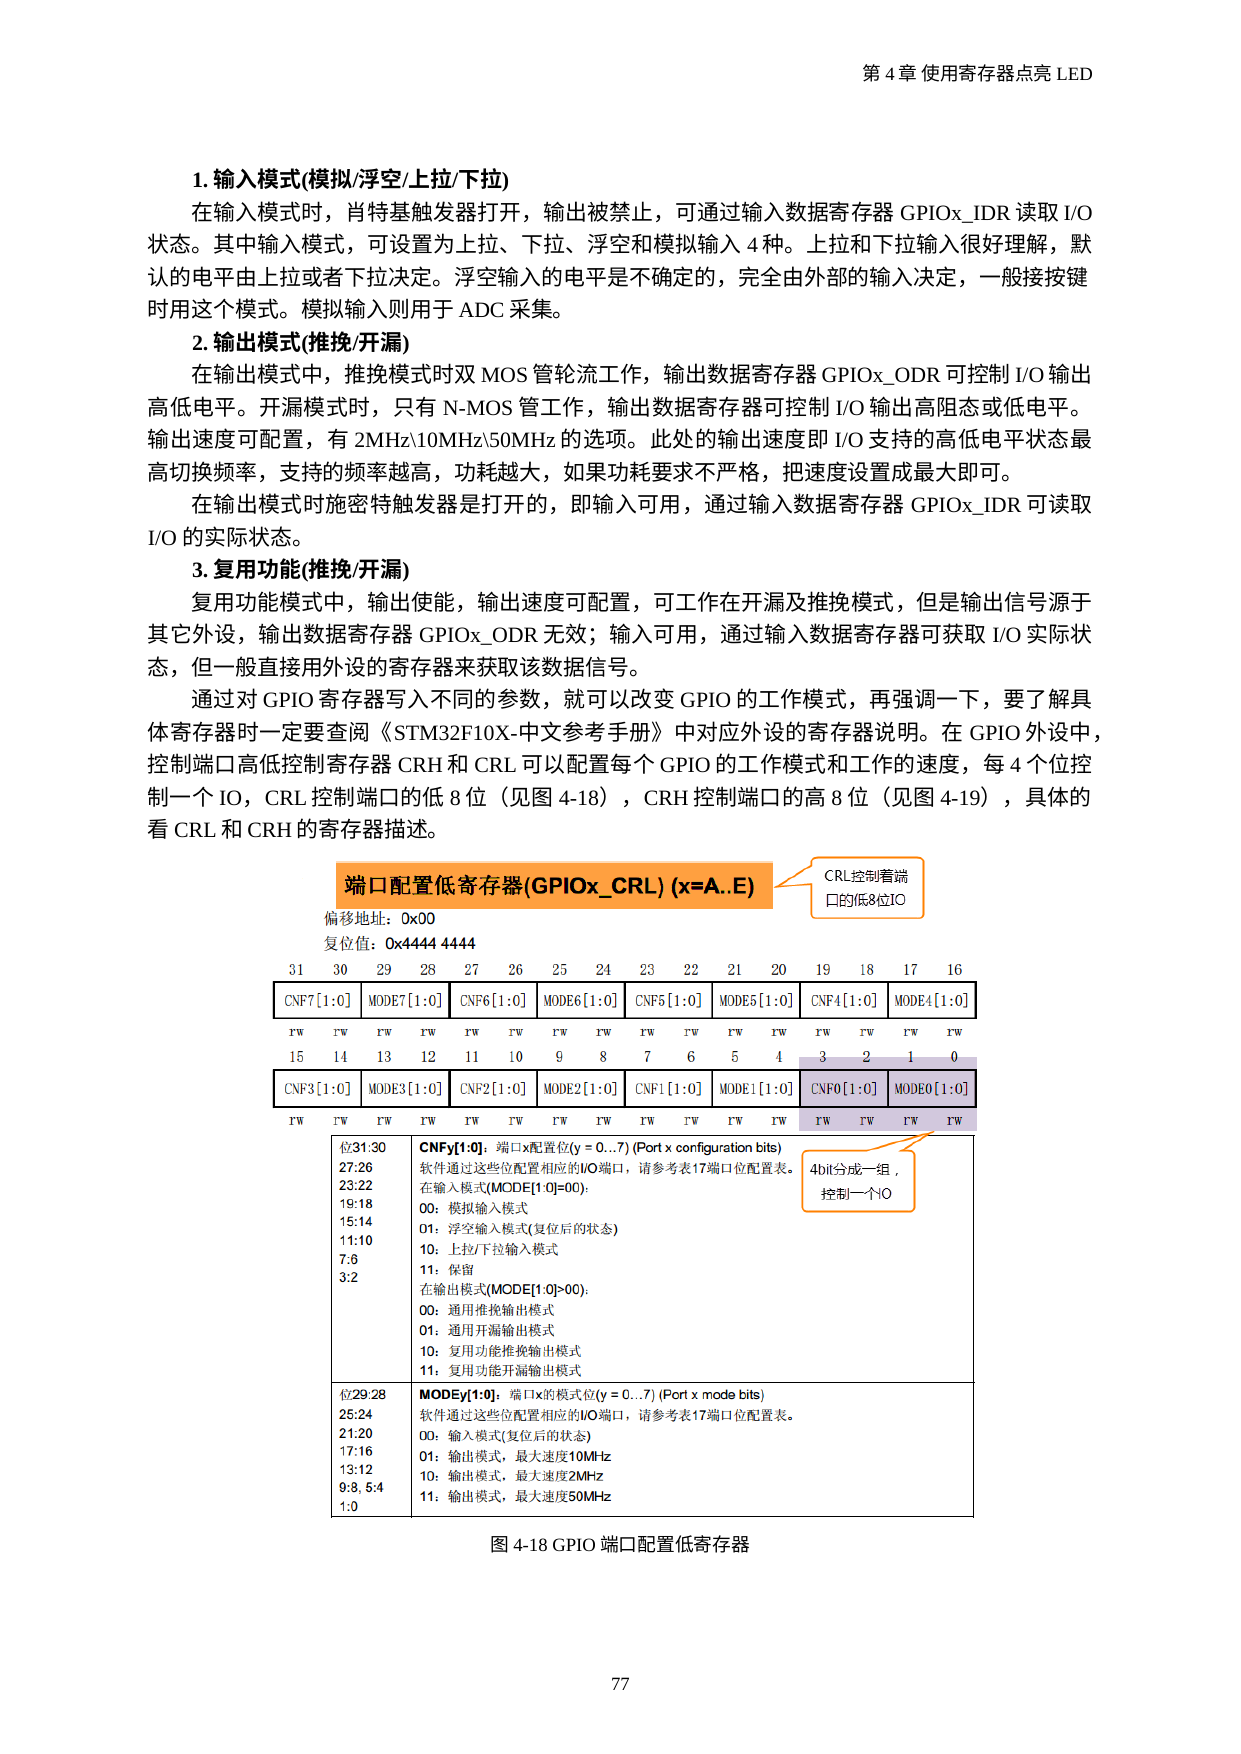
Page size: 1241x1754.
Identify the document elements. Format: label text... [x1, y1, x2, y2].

list 复用功能(推挽/开漏) [148, 552, 1092, 584]
text 图4-18 GPIO端口配置低寄存器 [148, 1527, 1092, 1559]
list 输出模式(推挽/开漏) [148, 324, 1092, 357]
picture [252, 844, 988, 1522]
text 在输入模式时，肖特基触发器打开，输出被禁止，可通过输入数据寄存器GPIOx_IDR读取I/O状态。其中输入模式，可设置为上拉、下拉、浮空和模拟输入4种。上拉和下拉输入很好理解，默认的电平由上拉或者下拉决定。浮空输入的电平是不确定的，完全由外部的输入决定，一般接按键时用这个模式。模拟输入则用于ADC采集。 [148, 194, 1092, 324]
text 在输出模式中，推挽模式时双MOS管轮流工作，输出数据寄存器GPIOx_ODR可控制I/O输出高低电平。开漏模式时，只有N-MOS管工作，输出数据寄存器可控制I/O输出高阻态或低电平。输出速度可配置，有2MHz\10MHz\50MHz的选项。此处的输出速度即I/O支持的高低电平状态最高切换频率，支持的频率越高，功耗越大，如果功耗要求不严格，把速度设置成最大即可。 [148, 357, 1092, 487]
text 复用功能模式中，输出使能，输出速度可配置，可工作在开漏及推挽模式，但是输出信号源于其它外设，输出数据寄存器GPIOx_ODR无效；输入可用，通过输入数据寄存器可获取I/O实际状态，但一般直接用外设的寄存器来获取该数据信号。 [148, 584, 1092, 682]
text 通过对GPIO寄存器写入不同的参数，就可以改变GPIO的工作模式，再强调一下，要了解具体寄存器时一定要查阅《STM32F10X-中文参考手册》中对应外设的寄存器说明。在GPIO外设中，控制端口高低控制寄存器CRH和CRL可以配置每个GPIO的工作模式和工作的速度，每4个位控制一个IO，CRL控制端口的低8位（见图4-18），CRH控制端口的高8位（见图4-19），具体的看CRL和CRH的寄存器描述。 [148, 682, 1092, 844]
list 输入模式(模拟/浮空/上拉/下拉) [148, 162, 1092, 194]
text 在输出模式时施密特触发器是打开的，即输入可用，通过输入数据寄存器GPIOx_IDR可读取I/O 的实际状态。 [148, 487, 1092, 552]
